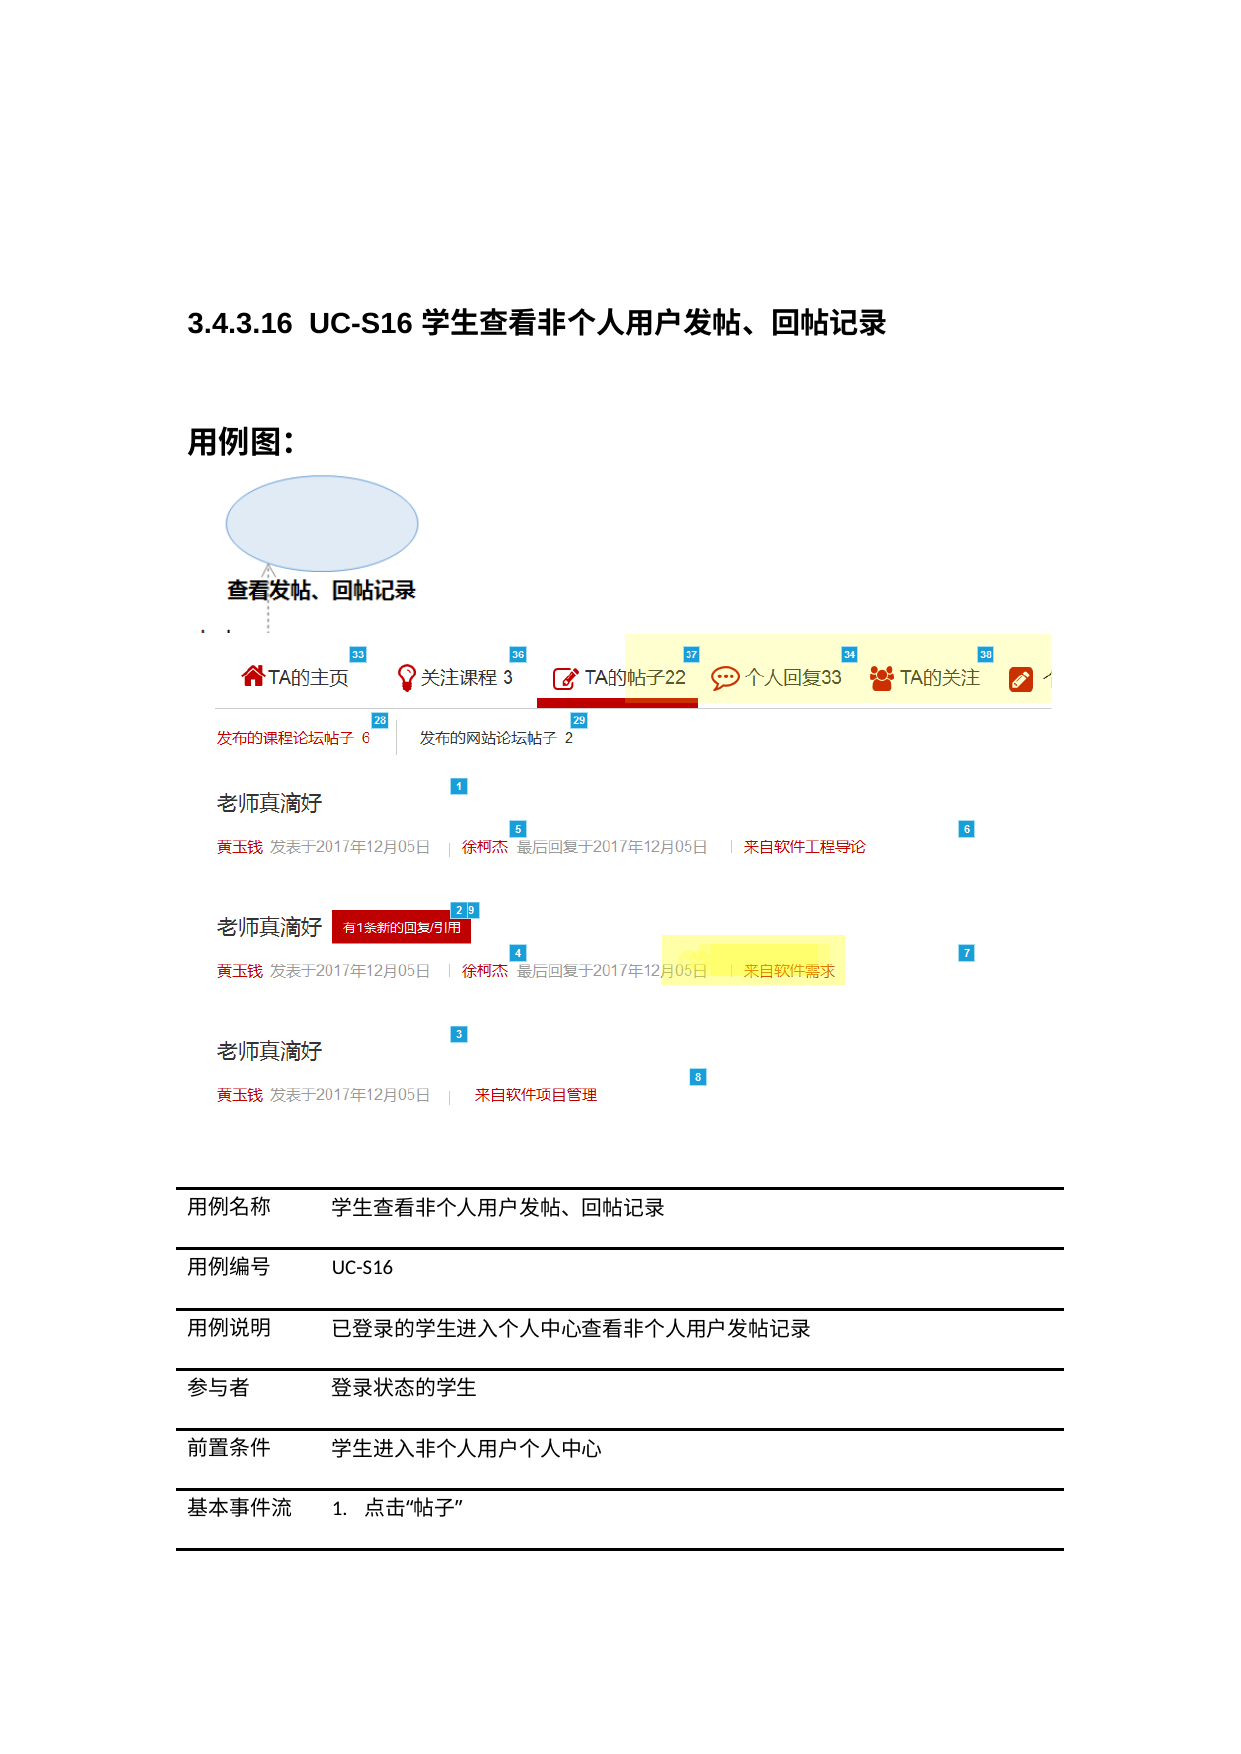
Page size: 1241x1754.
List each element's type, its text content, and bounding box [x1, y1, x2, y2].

table_cell UC-S16 [320, 1250, 1064, 1307]
table_cell 点击“帖子” 显示发帖回帖记录 [320, 1491, 1064, 1548]
text 用例图： [187, 407, 1053, 472]
table_cell 基本事件流 [176, 1491, 320, 1548]
table_cell 已登录的学生进入个人中心查看非个人用户发帖记录 [320, 1311, 1064, 1368]
picture [187, 634, 1052, 1171]
subtitle 3.4.3.16 UC-S16 学生查看非个人用户发帖、回帖记录 [187, 289, 1053, 354]
table_header 用例名称 [176, 1190, 320, 1247]
table_cell 用例说明 [176, 1311, 320, 1368]
table_cell 前置条件 [176, 1431, 320, 1488]
table_cell 用例编号 [176, 1250, 320, 1307]
table_cell 参与者 [176, 1371, 320, 1428]
picture [187, 472, 476, 633]
table_header 学生查看非个人用户发帖、回帖记录 [320, 1190, 1064, 1247]
table_cell 学生进入非个人用户个人中心 [320, 1431, 1064, 1488]
table_cell 登录状态的学生 [320, 1371, 1064, 1428]
